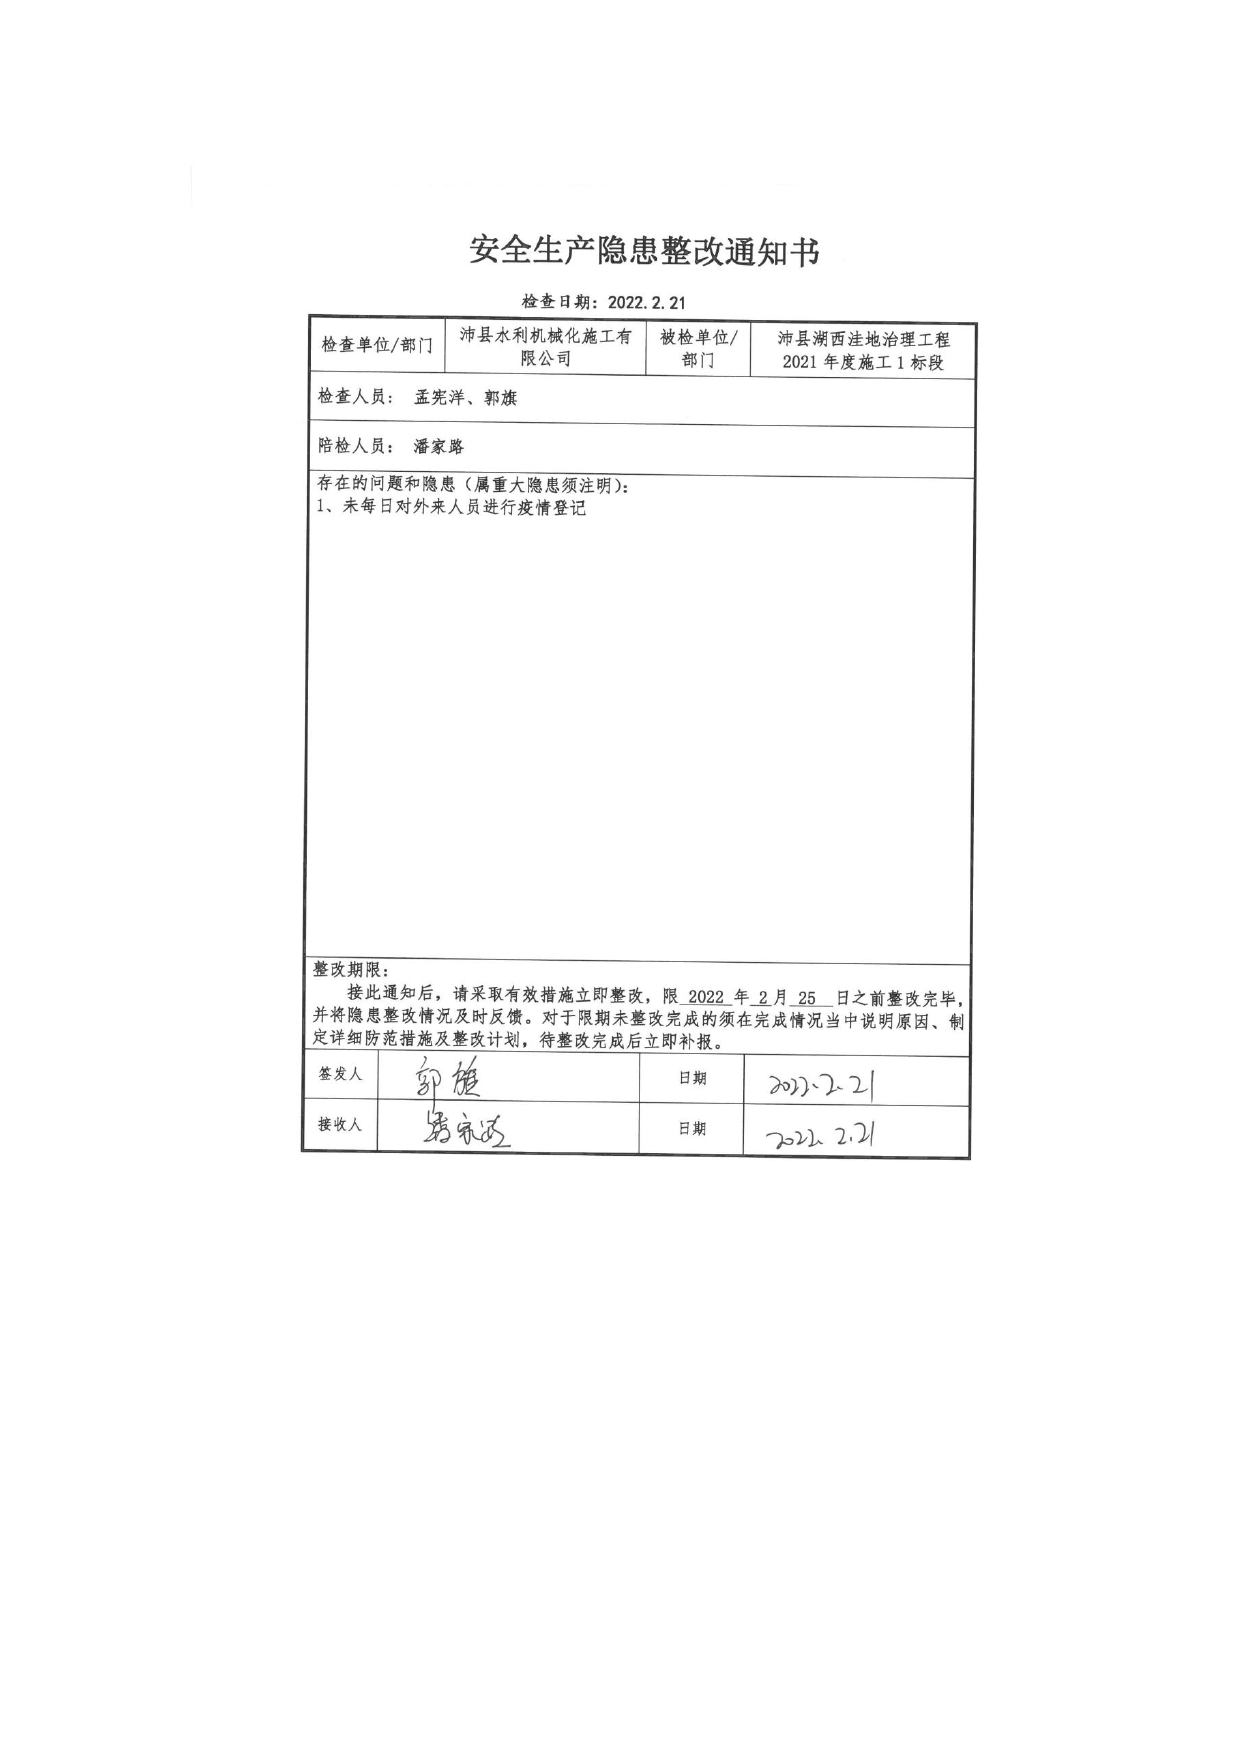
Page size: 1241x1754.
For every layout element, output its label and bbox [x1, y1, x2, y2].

picture [187, 162, 1052, 1385]
